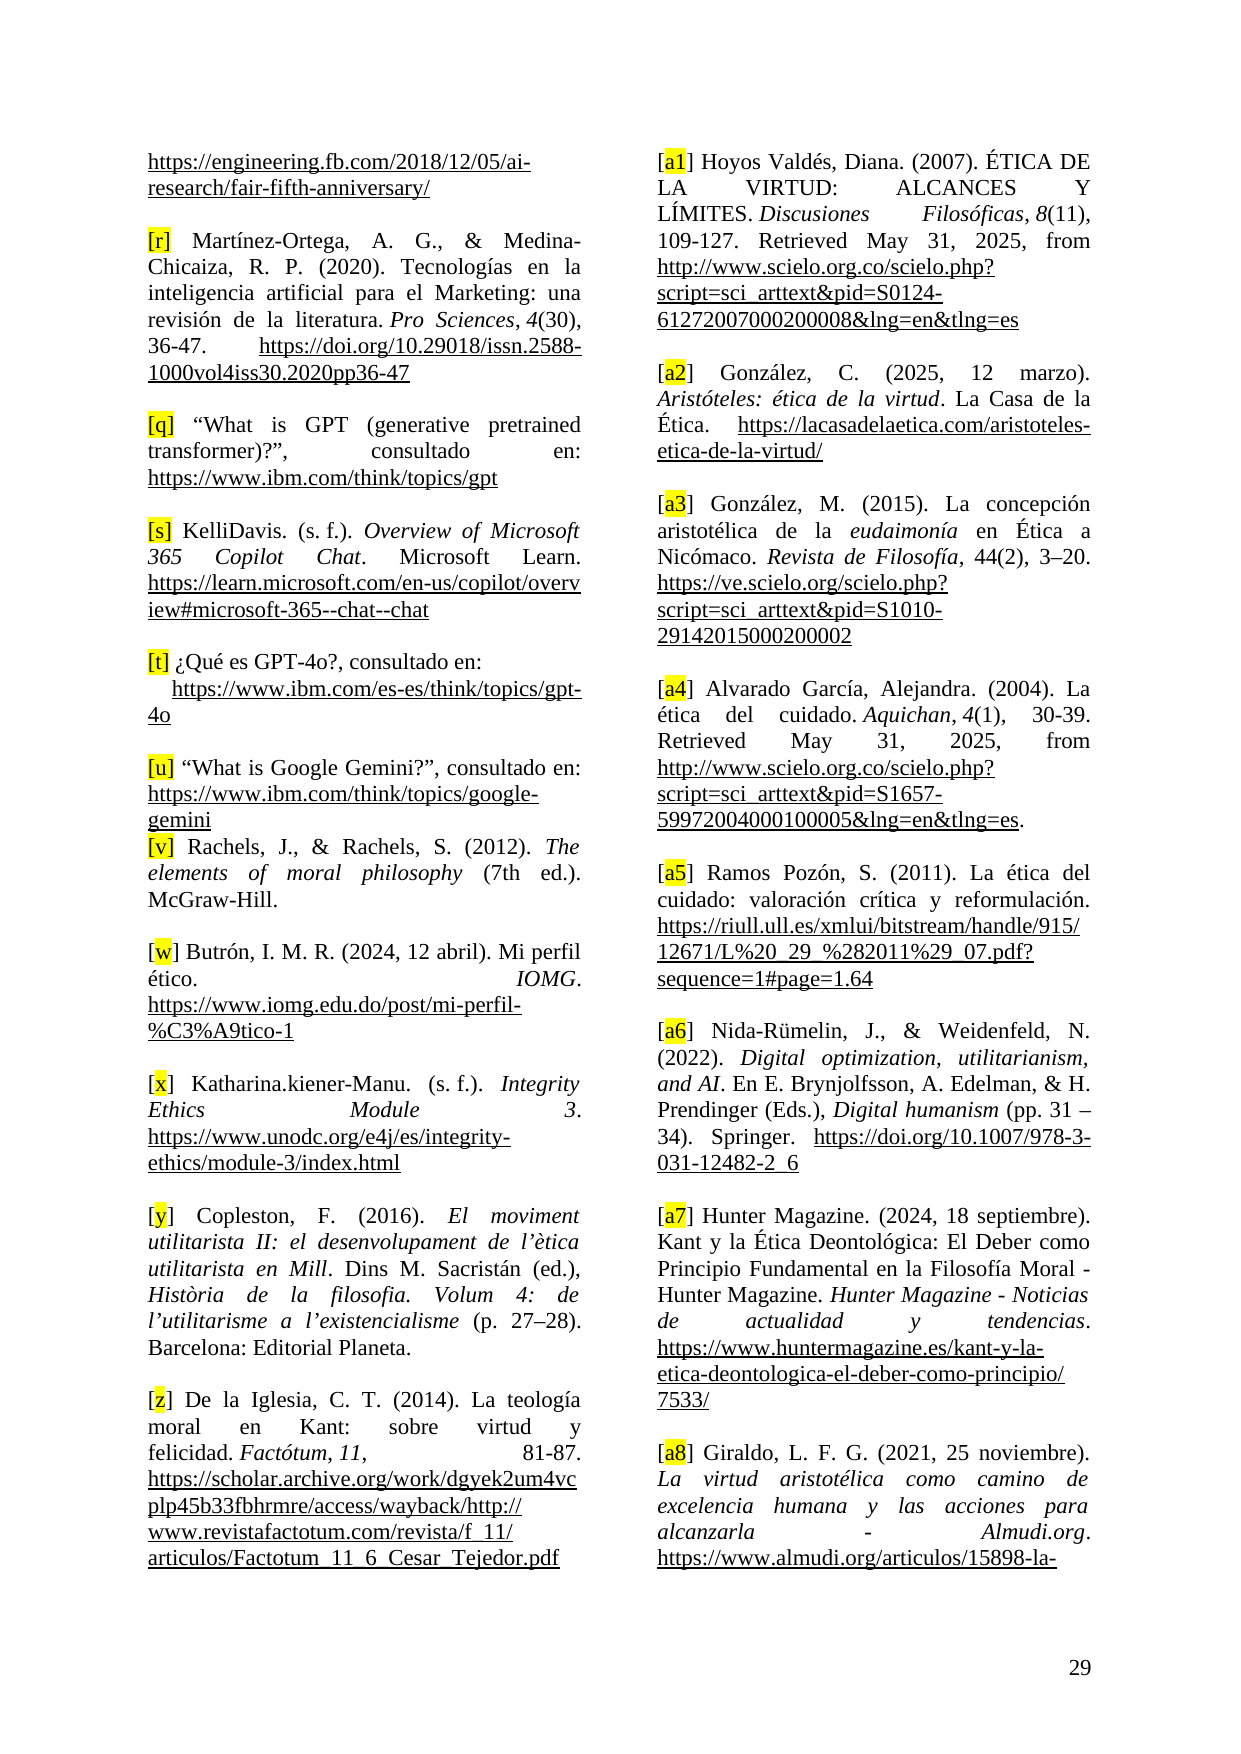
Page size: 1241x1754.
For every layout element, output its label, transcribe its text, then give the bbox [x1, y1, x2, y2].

text [a4] Alvarado García, Alejandra. (2004). La ética del cuidado. Aquichan, 4(1), 30-39. Retrieved May 31, 2025, from http://www.scielo.org.co/scielo.php?script=sci_arttext&pid=S1657-59972004000100005&lng=en&tlng=es. [657, 675, 1091, 833]
text [r] Martínez-Ortega, A. G., & Medina-Chicaiza, R. P. (2020). Tecnologías en la inteligencia artificial para el Marketing: una revisión de la literatura. Pro Sciences, 4(30), 36-47. https://doi.org/10.29018/issn.2588-1000vol4iss30.2020pp36-47 [148, 227, 582, 385]
text [x] Katharina.kiener-Manu. (s. f.). Integrity Ethics Module 3. https://www.unodc.org/e4j/es/integrity-ethics/module-3/index.html [148, 1070, 582, 1176]
text [y] Copleston, F. (2016). El moviment utilitarista II: el desenvolupament de l’ètica utilitarista en Mill. Dins M. Sacristán (ed.), Història de la filosofia. Volum 4: de l’utilitarisme a l’existencialisme (p. 27–28). Barcelona: Editorial Planeta. [148, 1202, 582, 1360]
text [a6] Nida-Rümelin, J., & Weidenfeld, N. (2022). Digital optimization, utilitarianism, and AI. En E. Brynjolfsson, A. Edelman, & H. Prendinger (Eds.), Digital humanism (pp. 31 – 34). Springer. https://doi.org/10.1007/978-3-031-12482-2_6 [657, 1017, 1091, 1176]
text [a7] Hunter Magazine. (2024, 18 septiembre). Kant y la Ética Deontológica: El Deber como Principio Fundamental en la Filosofía Moral - Hunter Magazine. Hunter Magazine - Noticias de actualidad y tendencias. https://www.huntermagazine.es/kant-y-la-etica-deontologica-el-deber-como-principio/7533/ [657, 1202, 1091, 1413]
text [a5] Ramos Pozón, S. (2011). La ética del cuidado: valoración crítica y reformulación. https://riull.ull.es/xmlui/bitstream/handle/915/12671/L%20_29_%282011%29_07.pdf?sequence=1#page=1.64 [657, 859, 1091, 991]
text [a1] Hoyos Valdés, Diana. (2007). ÉTICA DE LA VIRTUD: ALCANCES Y LÍMITES. Discusiones Filosóficas, 8(11), 109-127. Retrieved May 31, 2025, from http://www.scielo.org.co/scielo.php?script=sci_arttext&pid=S0124-61272007000200008&lng=en&tlng=es [657, 148, 1091, 332]
text [a2] González, C. (2025, 12 marzo). Aristóteles: ética de la virtud. La Casa de la Ética. https://lacasadelaetica.com/aristoteles-etica-de-la-virtud/ [657, 358, 1091, 464]
text [z] De la Iglesia, C. T. (2014). La teología moral en Kant: sobre virtud y felicidad. Factótum, 11, 81-87. https://scholar.archive.org/work/dgyek2um4vcplp45b33fbhrmre/access/wayback/http://www.revistafactotum.com/revista/f_11/articulos/Factotum_11_6_Cesar_Tejedor.pdf [148, 1386, 582, 1571]
text [w] Butrón, I. M. R. (2024, 12 abril). Mi perfil ético. IOMG. https://www.iomg.edu.do/post/mi-perfil-%C3%A9tico-1 [148, 938, 582, 1044]
text [a3] González, M. (2015). La concepción aristotélica de la eudaimonía en Ética a Nicómaco. Revista de Filosofía, 44(2), 3–20. https://ve.scielo.org/scielo.php?script=sci_arttext&pid=S1010-29142015000200002 [657, 490, 1091, 648]
text [q] “What is GPT (generative pretrained transformer)?”, consultado en: https://www.ibm.com/think/topics/gpt [148, 411, 582, 490]
text [u] “What is Google Gemini?”, consultado en: https://www.ibm.com/think/topics/google-gemini [148, 754, 582, 833]
text [v] Rachels, J., & Rachels, S. (2012). The elements of moral philosophy (7th ed.). McGraw-Hill. [148, 833, 582, 912]
text [s] KelliDavis. (s. f.). Overview of Microsoft 365 Copilot Chat. Microsoft Learn. https://learn.microsoft.com/en-us/copilot/overview#microsoft-365--chat--chat [148, 517, 582, 622]
text https://www.ibm.com/es-es/think/topics/gpt-4o [148, 675, 582, 727]
text [t] ¿Qué es GPT-4o?, consultado en: [148, 648, 582, 675]
